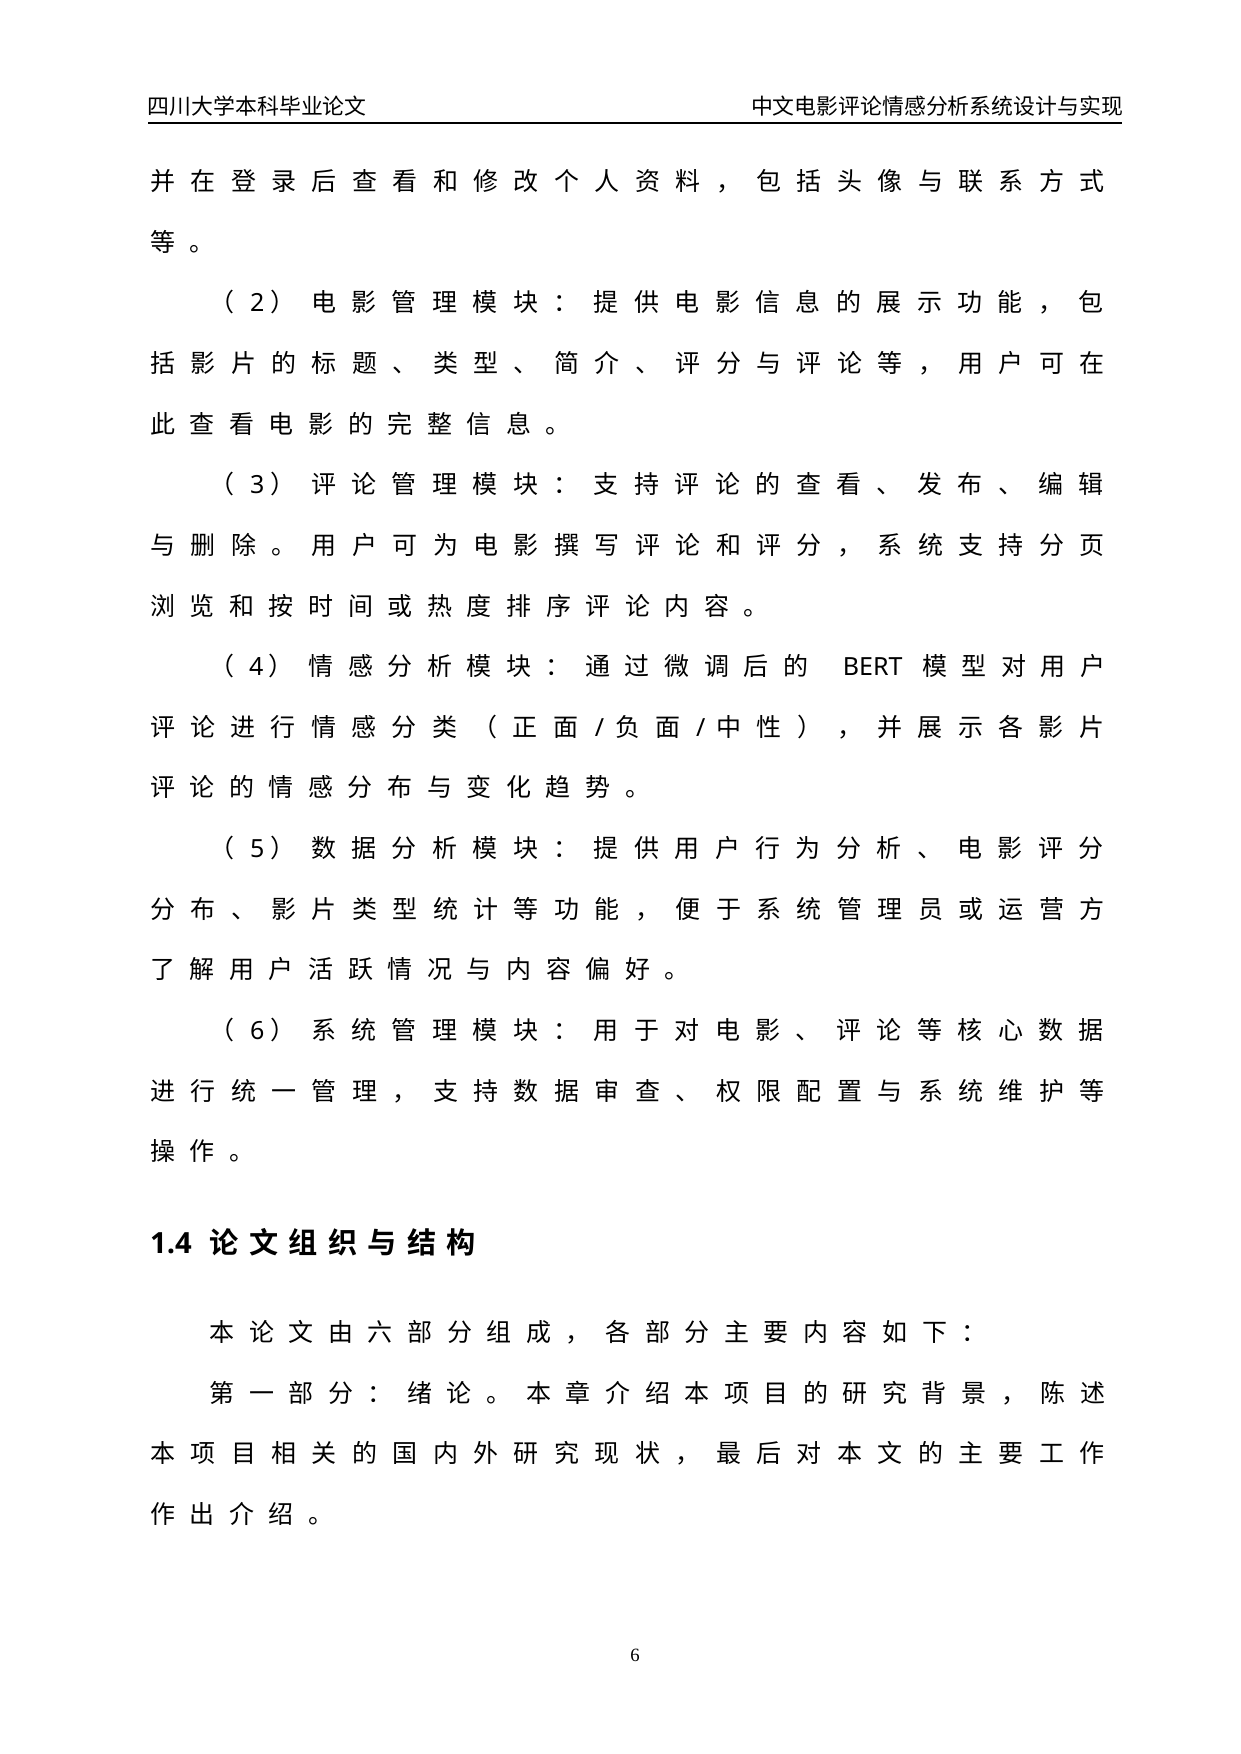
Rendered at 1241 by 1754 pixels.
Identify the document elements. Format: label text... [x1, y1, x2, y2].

text （6）系统管理模块：用于对电影、评论等核心数据进行统一管理，支持数据审查、权限配置与系统维护等操作。 [150, 998, 1120, 1180]
text （3）评论管理模块：支持评论的查看、发布、编辑与删除。用户可为电影撰写评论和评分，系统支持分页浏览和按时间或热度排序评论内容。 [150, 453, 1120, 634]
text 第一部分：绪论。本章介绍本项目的研究背景，陈述本项目相关的国内外研究现状，最后对本文的主要工作作出介绍。 [150, 1361, 1120, 1543]
text （4）情感分析模块：通过微调后的 BERT 模型对用户评论进行情感分类（正面/负面/中性），并展示各影片评论的情感分布与变化趋势。 [150, 634, 1120, 816]
text 本论文由六部分组成，各部分主要内容如下： [150, 1300, 1120, 1361]
text （5）数据分析模块：提供用户行为分析、电影评分分布、影片类型统计等功能，便于系统管理员或运营方了解用户活跃情况与内容偏好。 [150, 816, 1120, 998]
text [150, 149, 1120, 271]
text （2）电影管理模块：提供电影信息的展示功能，包括影片的标题、类型、简介、评分与评论等，用户可在此查看电影的完整信息。 [150, 271, 1120, 453]
text 论文组织与结构 [150, 1210, 1120, 1271]
